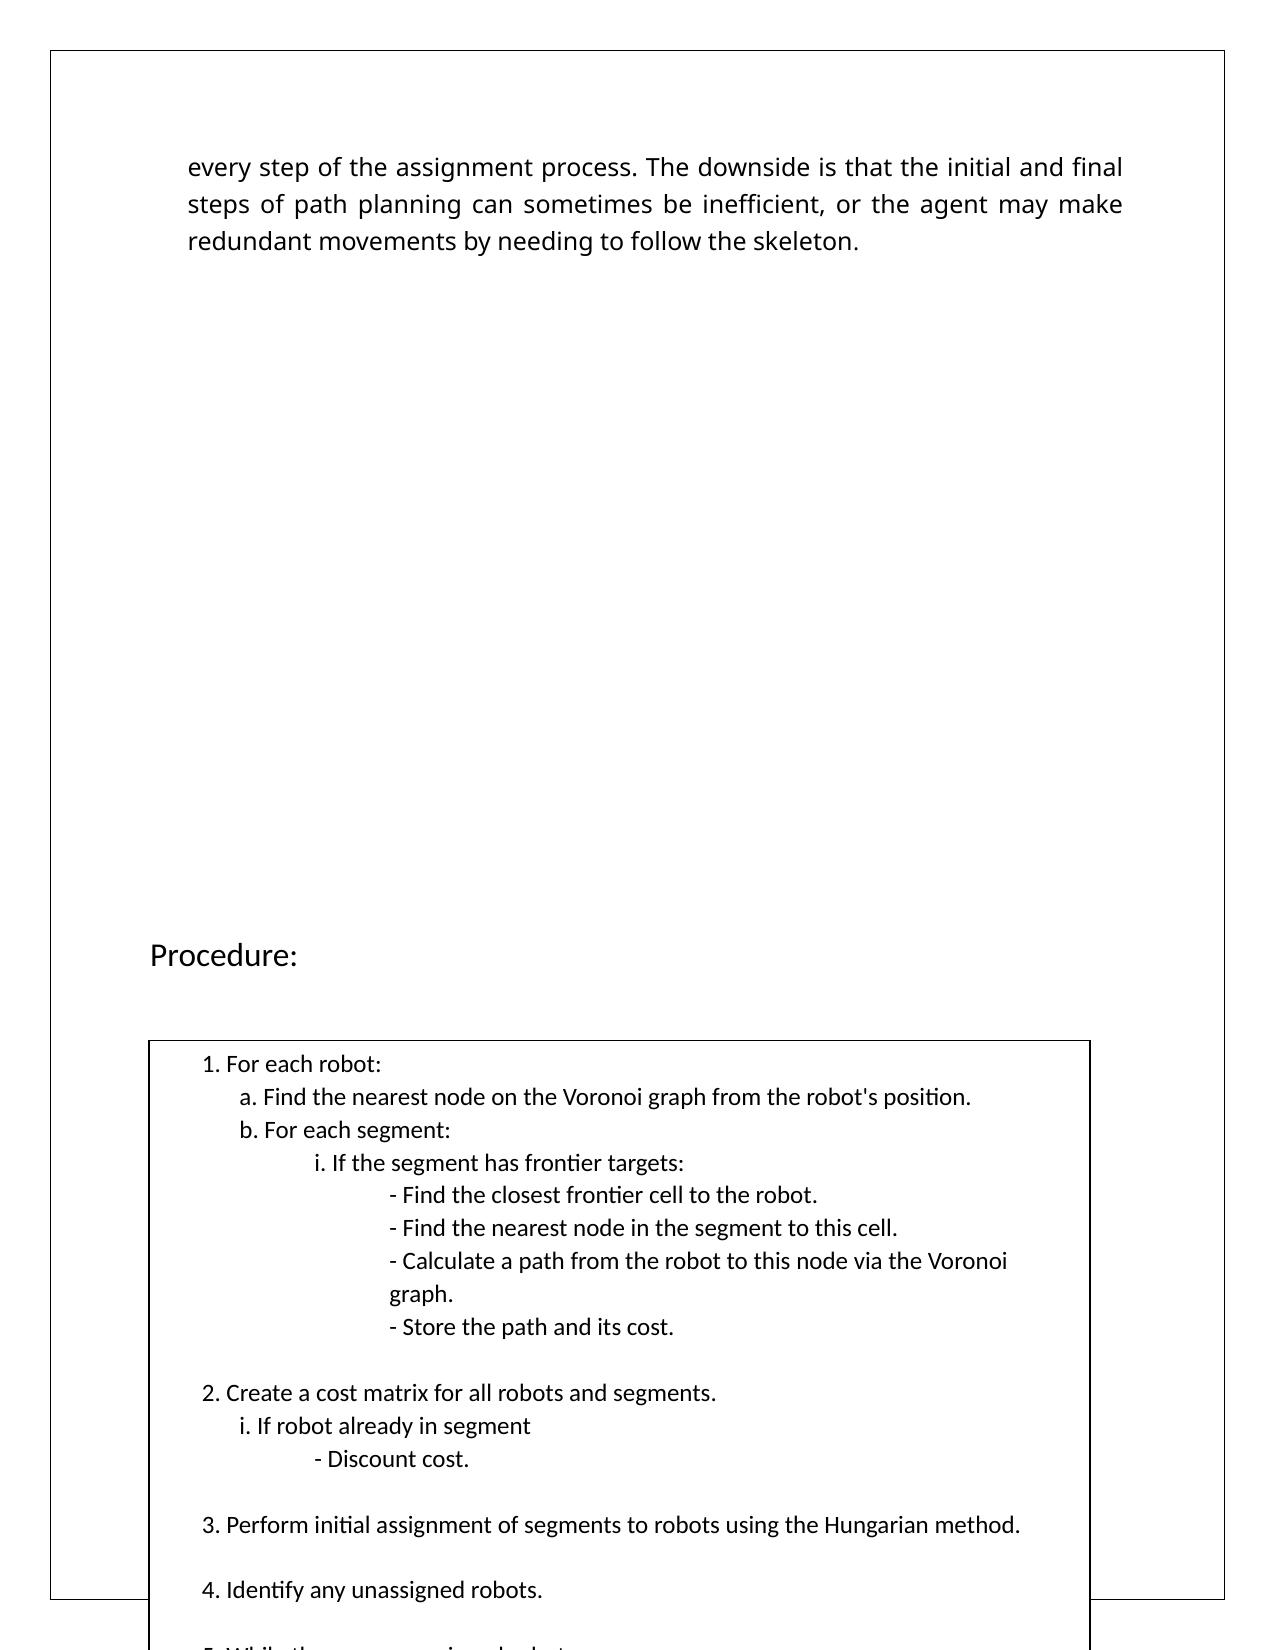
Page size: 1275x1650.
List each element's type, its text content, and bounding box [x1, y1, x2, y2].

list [187, 150, 1125, 258]
text Procedure: [150, 934, 1125, 974]
